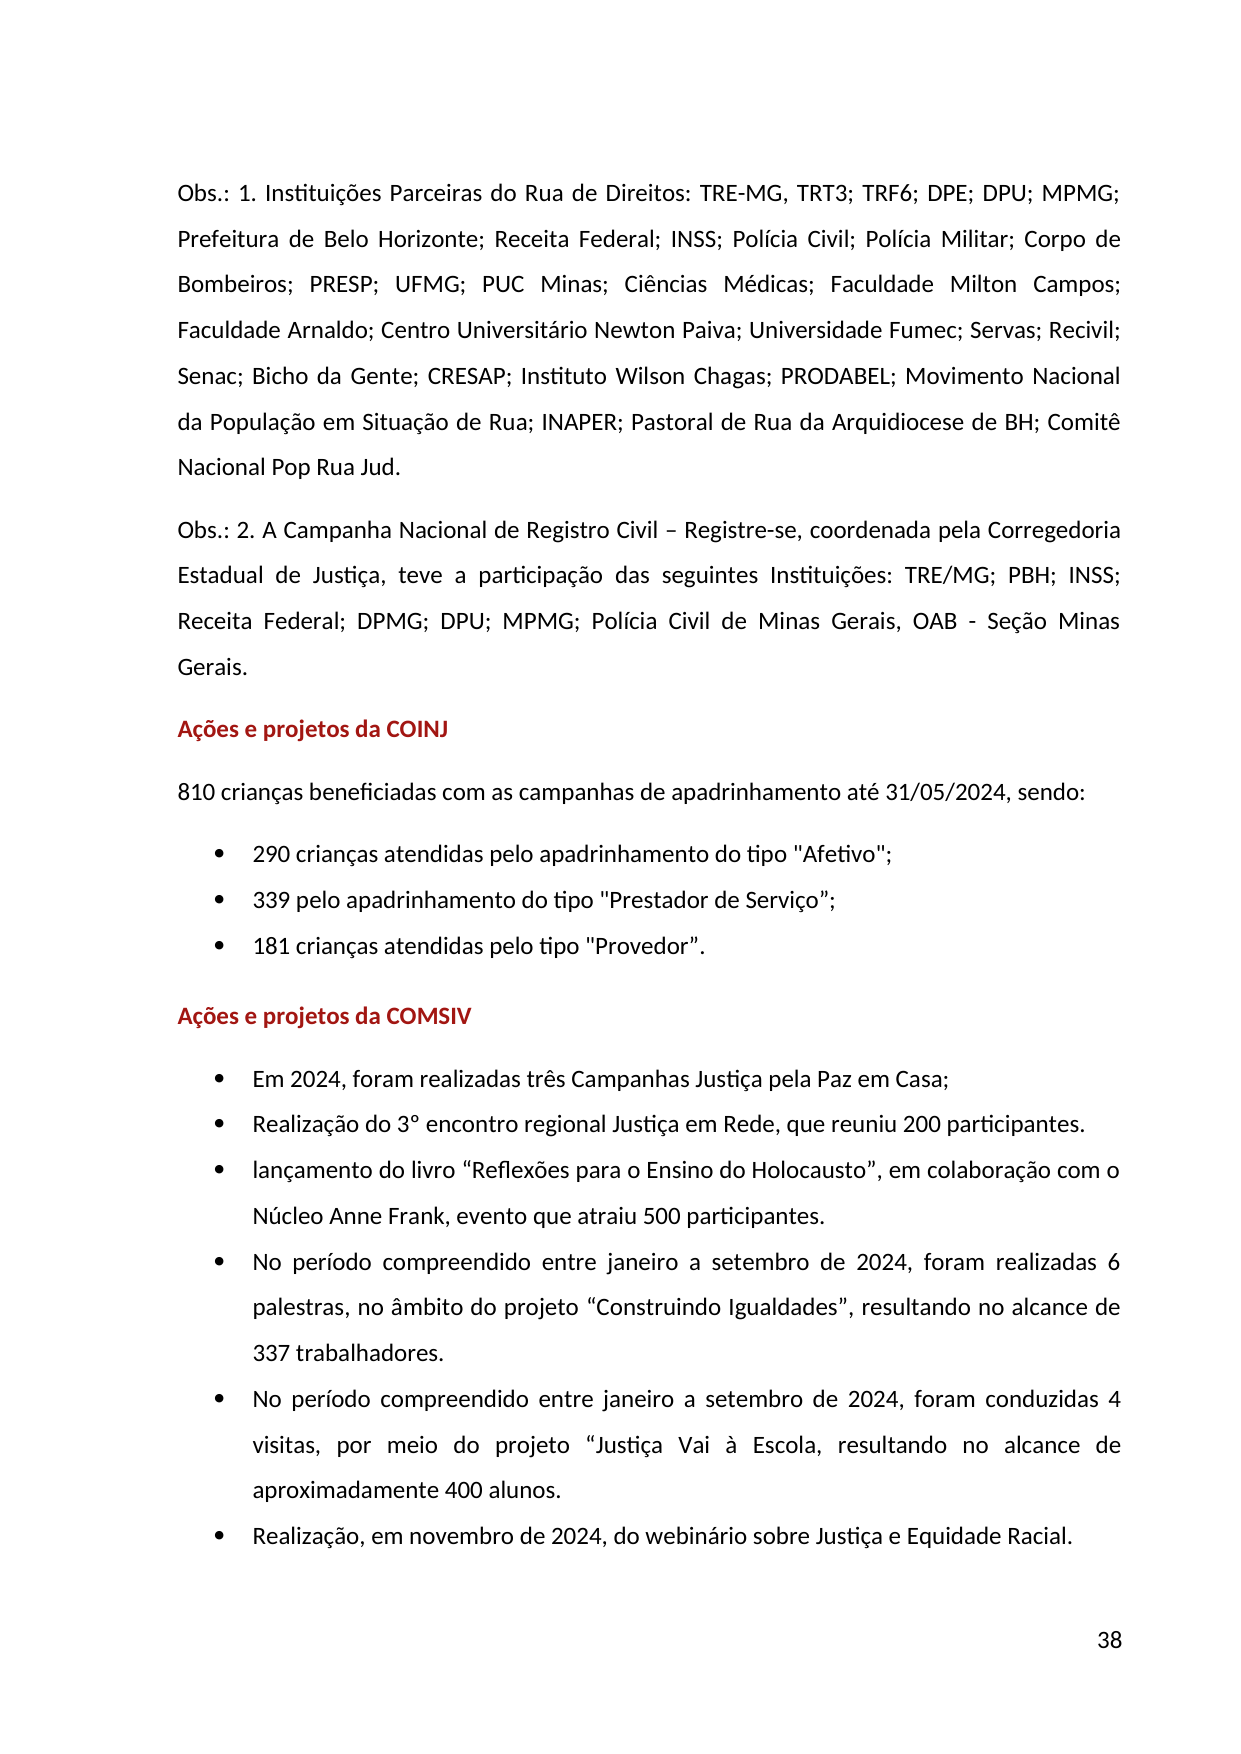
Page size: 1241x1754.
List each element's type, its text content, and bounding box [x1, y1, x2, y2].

list Realização do 3º encontro regional Justiça em Rede, que reuniu 200 participantes. [215, 1109, 1122, 1139]
text Obs.: 1. Instituições Parceiras do Rua de Direitos: TRE-MG, TRT3; TRF6; DPE; DPU; MPMG; Prefeitura de Belo Horizonte; Receita Federal; INSS; Polícia Civil; Polícia Militar; Corpo de Bombeiros; PRESP; UFMG; PUC Minas; Ciências Médicas; Faculdade Milton Campos; Faculdade Arnaldo; Centro Universitário Newton Paiva; Universidade Fumec; Servas; Recivil; Senac; Bicho da Gente; CRESAP; Instituto Wilson Chagas; PRODABEL; Movimento Nacional da População em Situação de Rua; INAPER; Pastoral de Rua da Arquidiocese de BH; Comitê Nacional Pop Rua Jud. [177, 177, 1122, 482]
list Em 2024, foram realizadas três Campanhas Justiça pela Paz em Casa; [215, 1063, 1122, 1093]
text 810 crianças beneficiadas com as campanhas de apadrinhamento até 31/05/2024, sendo: [177, 776, 1122, 806]
list 290 crianças atendidas pelo apadrinhamento do tipo "Afetivo"; [215, 838, 1122, 869]
list lançamento do livro “Reflexões para o Ensino do Holocausto”, em colaboração com o Núcleo Anne Frank, evento que atraiu 500 participantes. [215, 1154, 1122, 1231]
text Ações e projetos da COMSIV [177, 1001, 1122, 1031]
text Obs.: 2. A Campanha Nacional de Registro Civil – Registre-se, coordenada pela Corregedoria Estadual de Justiça, teve a participação das seguintes Instituições: TRE/MG; PBH; INSS; Receita Federal; DPMG; DPU; MPMG; Polícia Civil de Minas Gerais, OAB - Seção Minas Gerais. [177, 514, 1122, 682]
list Realização, em novembro de 2024, do webinário sobre Justiça e Equidade Racial. [215, 1520, 1122, 1551]
list No período compreendido entre janeiro a setembro de 2024, foram conduzidas 4 visitas, por meio do projeto “Justiça Vai à Escola, resultando no alcance de aproximadamente 400 alunos. [215, 1383, 1122, 1505]
list No período compreendido entre janeiro a setembro de 2024, foram realizadas 6 palestras, no âmbito do projeto “Construindo Igualdades”, resultando no alcance de 337 trabalhadores. [215, 1246, 1122, 1368]
list 339 pelo apadrinhamento do tipo "Prestador de Serviço”; [215, 884, 1122, 914]
text Ações e projetos da COINJ [177, 713, 1122, 744]
list 181 crianças atendidas pelo tipo "Provedor”. [215, 930, 1122, 960]
